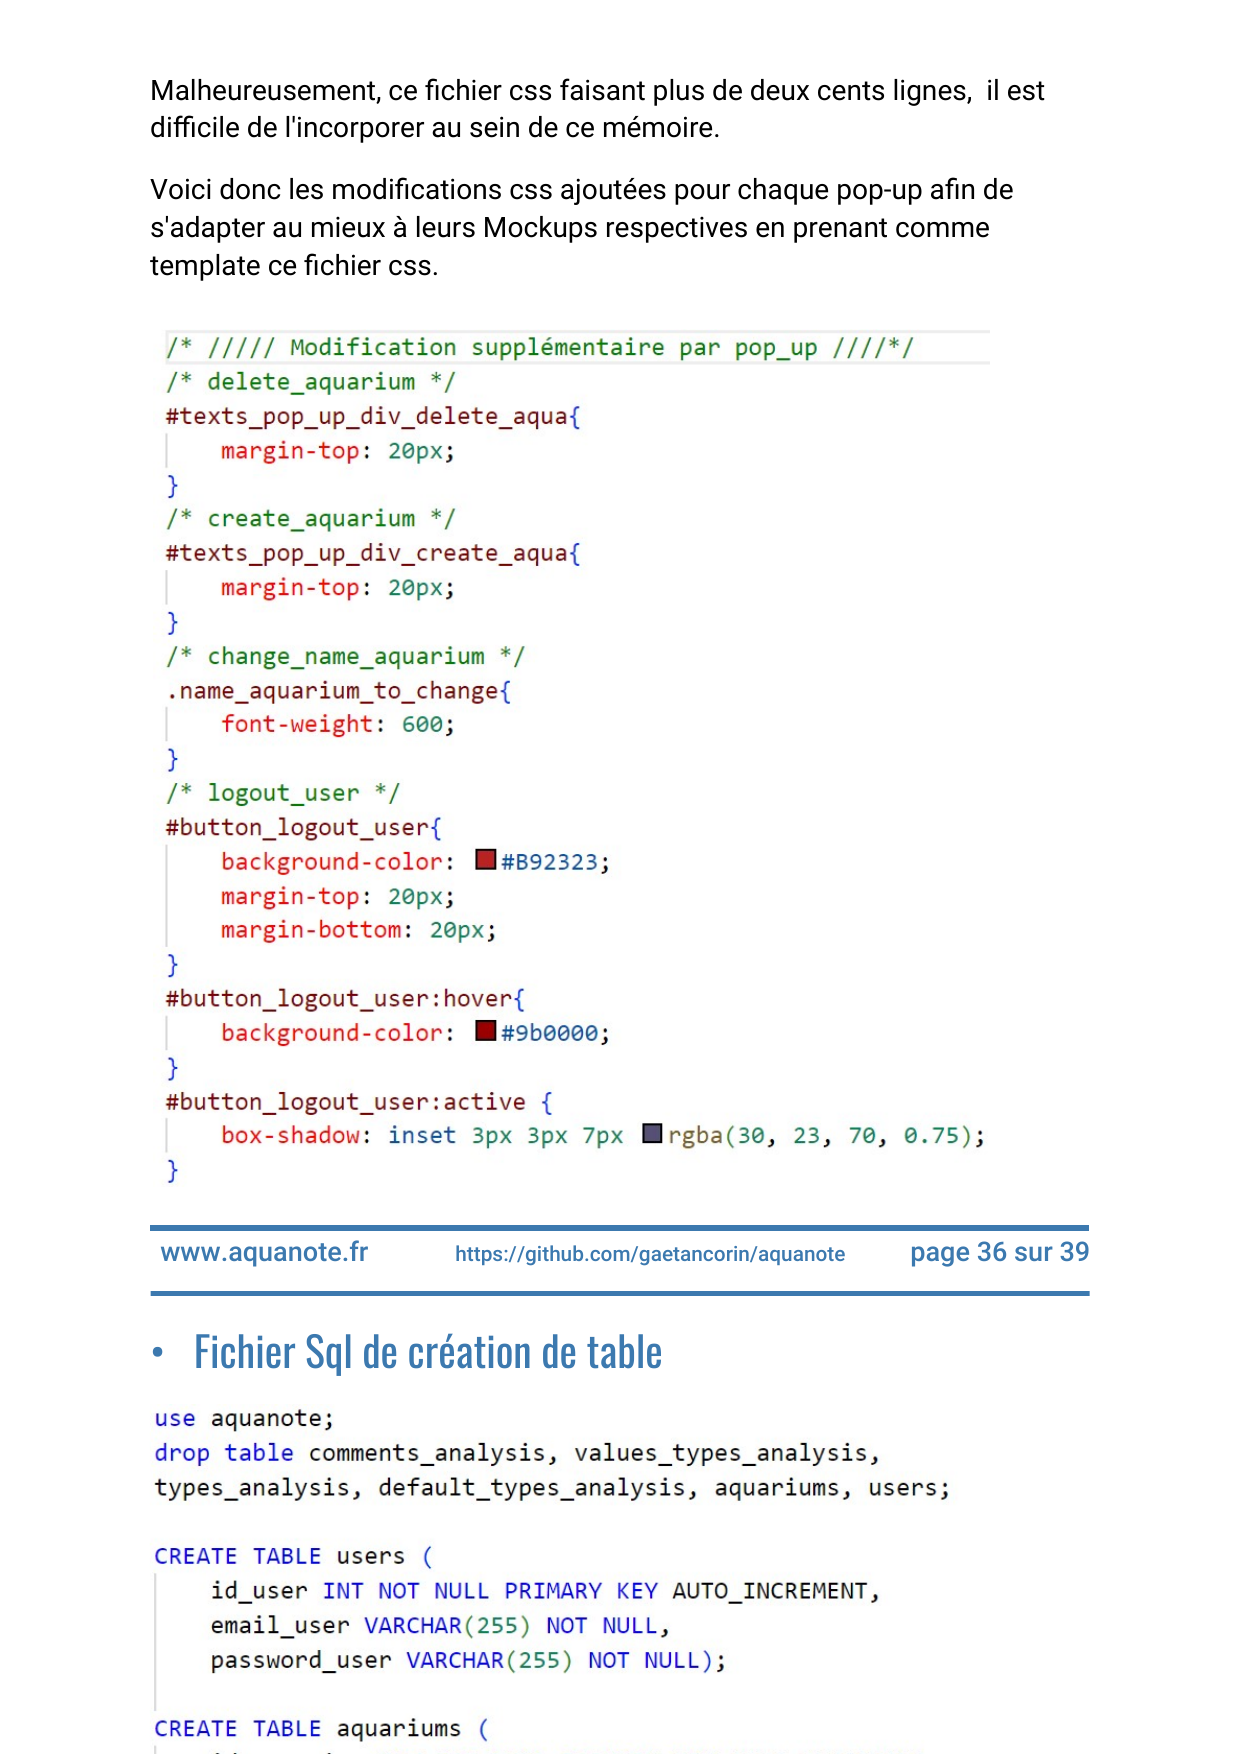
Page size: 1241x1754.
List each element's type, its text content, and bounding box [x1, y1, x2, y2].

text • Fichier Sql de création de table [150, 1319, 1090, 1381]
picture [149, 1404, 1091, 1754]
picture [153, 329, 990, 1187]
picture [150, 1225, 1089, 1231]
text www.aquanote.fr https://github.com/gaetancorin/aquanote page 36 sur 39 [150, 1236, 1090, 1268]
picture [150, 1291, 1090, 1296]
text Voici donc les modifications css ajoutées pour chaque pop-up afin de s'adapter au mieux à leurs Mockups respectives en prenant comme template ce fichier css. [150, 173, 1090, 282]
text Malheureusement, ce fichier css faisant plus de deux cents lignes, il est difficile de l'incorporer au sein de ce mémoire. [150, 74, 1090, 145]
